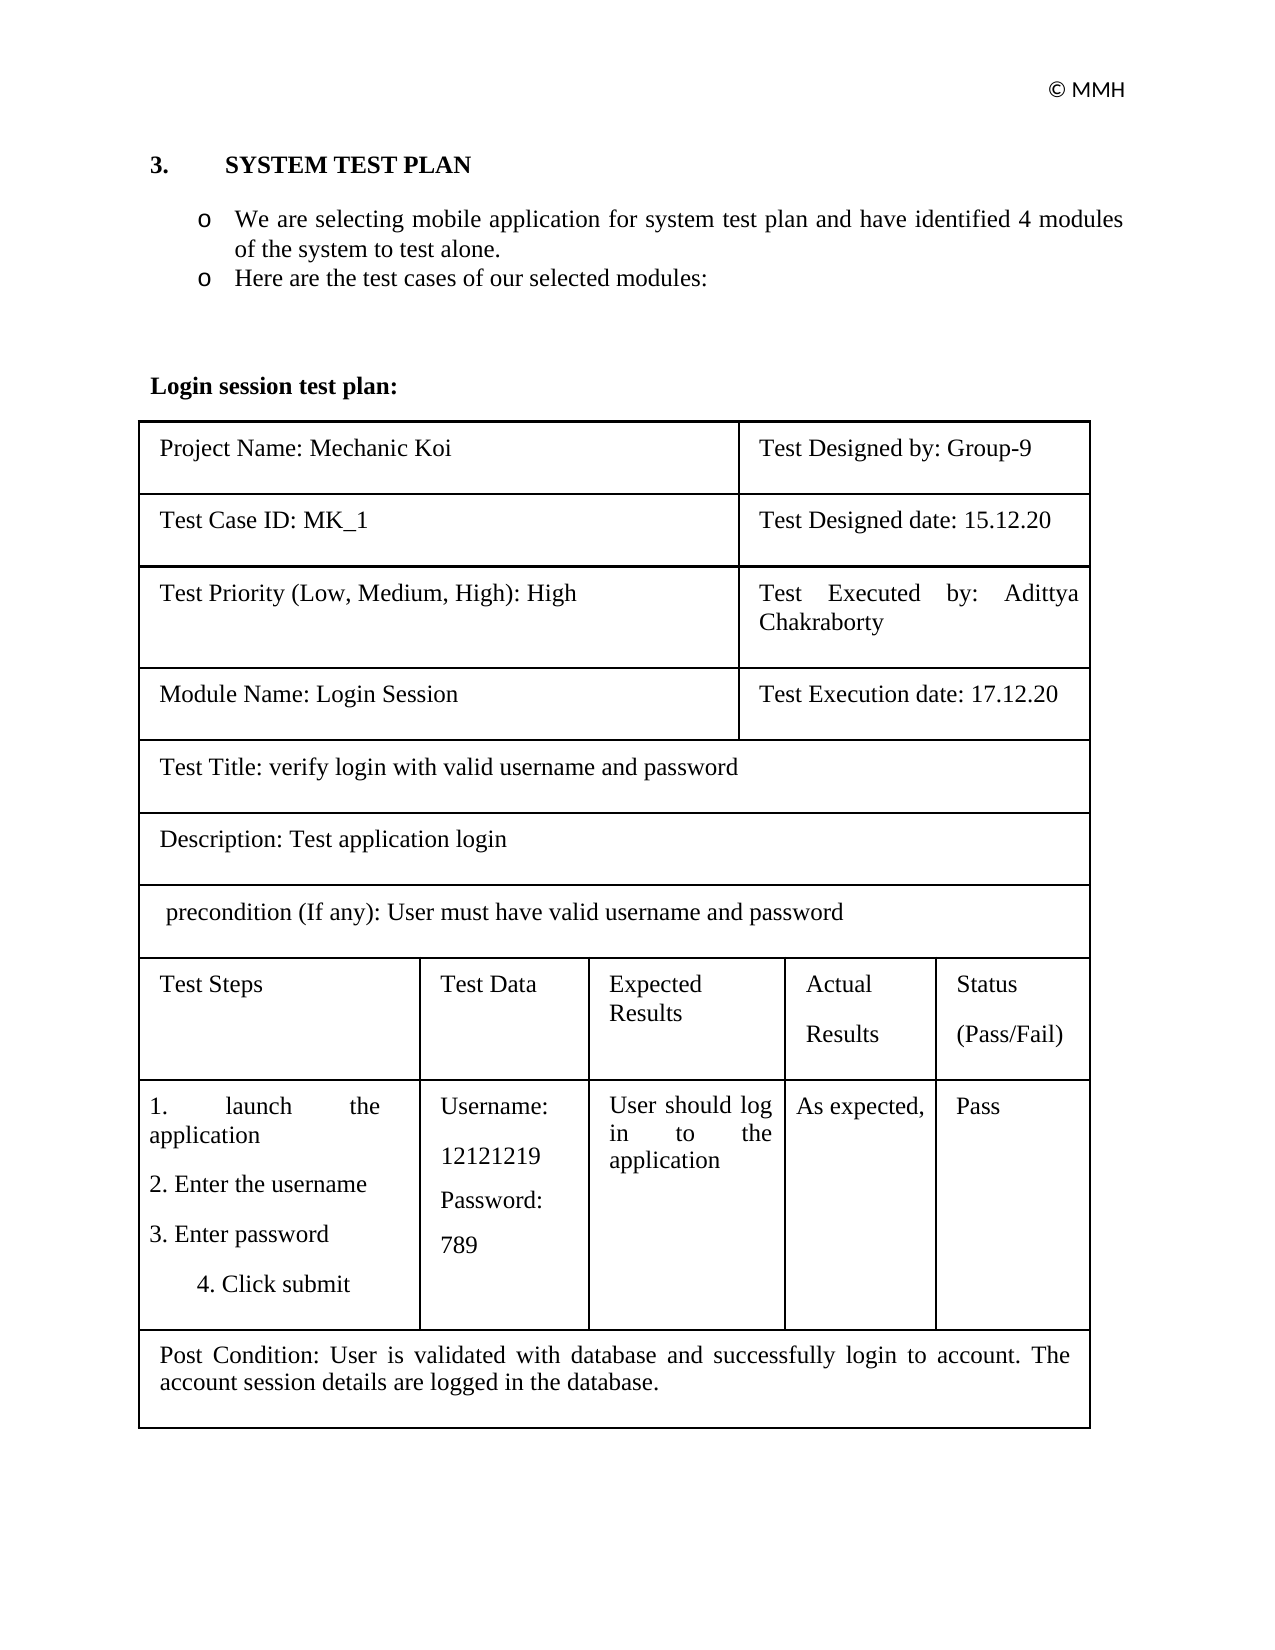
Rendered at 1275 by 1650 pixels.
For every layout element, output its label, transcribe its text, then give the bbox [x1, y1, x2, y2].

table_cell Module Name: Login Session [140, 669, 738, 739]
table_cell Status (Pass/Fail) [937, 959, 1089, 1079]
table_cell Test Title: verify login with valid username and password [140, 741, 1089, 812]
table_cell As expected, [786, 1081, 935, 1329]
table_header Test Designed by: Group-9 [740, 423, 1089, 493]
table_cell Test Case ID: MK_1 [140, 495, 738, 565]
table_cell Actual Results [786, 959, 935, 1079]
table_cell Test Priority (Low, Medium, High): High [140, 568, 738, 667]
table_cell Test Executed by: Adittya Chakraborty [740, 568, 1089, 667]
table_cell Post Condition: User is validated with database and successfully login to account. The account session details are logged in the database. [140, 1331, 1089, 1427]
text Login session test plan: [150, 371, 1125, 399]
list We are selecting mobile application for system test plan and have identified 4 modules of the system to test alone. [197, 204, 1125, 263]
table_cell Username: 12121219 Password: 789 [421, 1081, 588, 1329]
table_cell 1. launch the application 2. Enter the username 3. Enter password 4. Click submit [140, 1081, 419, 1329]
table_cell Description: Test application login [140, 814, 1089, 884]
list Here are the test cases of our selected modules: [197, 263, 1125, 294]
table_cell Expected Results [590, 959, 784, 1079]
table_cell Test Steps [140, 959, 419, 1079]
table_cell Test Designed date: 15.12.20 [740, 495, 1089, 565]
subtitle SYSTEM TEST PLAN [150, 150, 1125, 179]
table_cell User should log in to the application [590, 1081, 784, 1329]
table_cell Test Data [421, 959, 588, 1079]
table_header Project Name: Mechanic Koi [140, 423, 738, 493]
table_cell precondition (If any): User must have valid username and password [140, 886, 1089, 957]
table_cell Pass [937, 1081, 1089, 1329]
table_cell Test Execution date: 17.12.20 [740, 669, 1089, 739]
